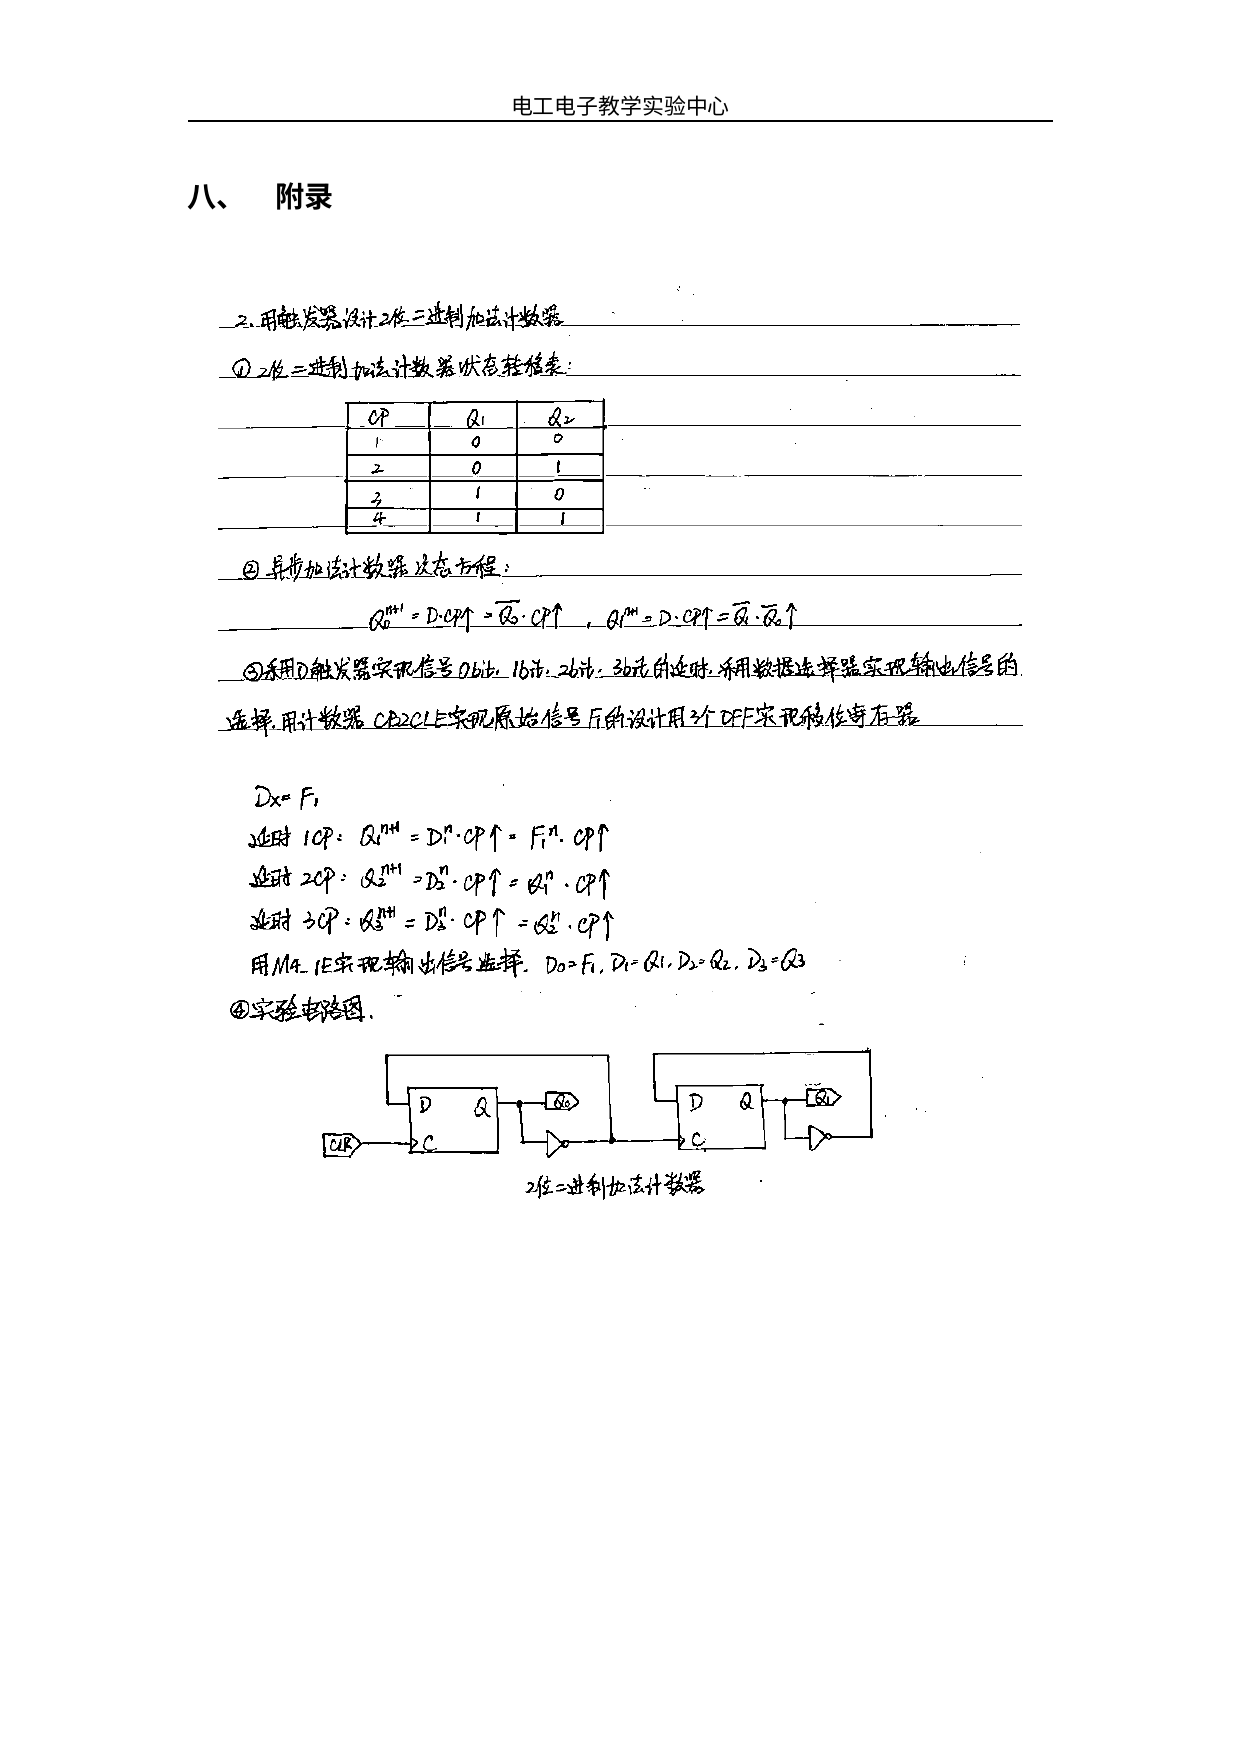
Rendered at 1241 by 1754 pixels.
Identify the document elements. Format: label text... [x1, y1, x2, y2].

subtitle 附录 [187, 162, 1053, 227]
